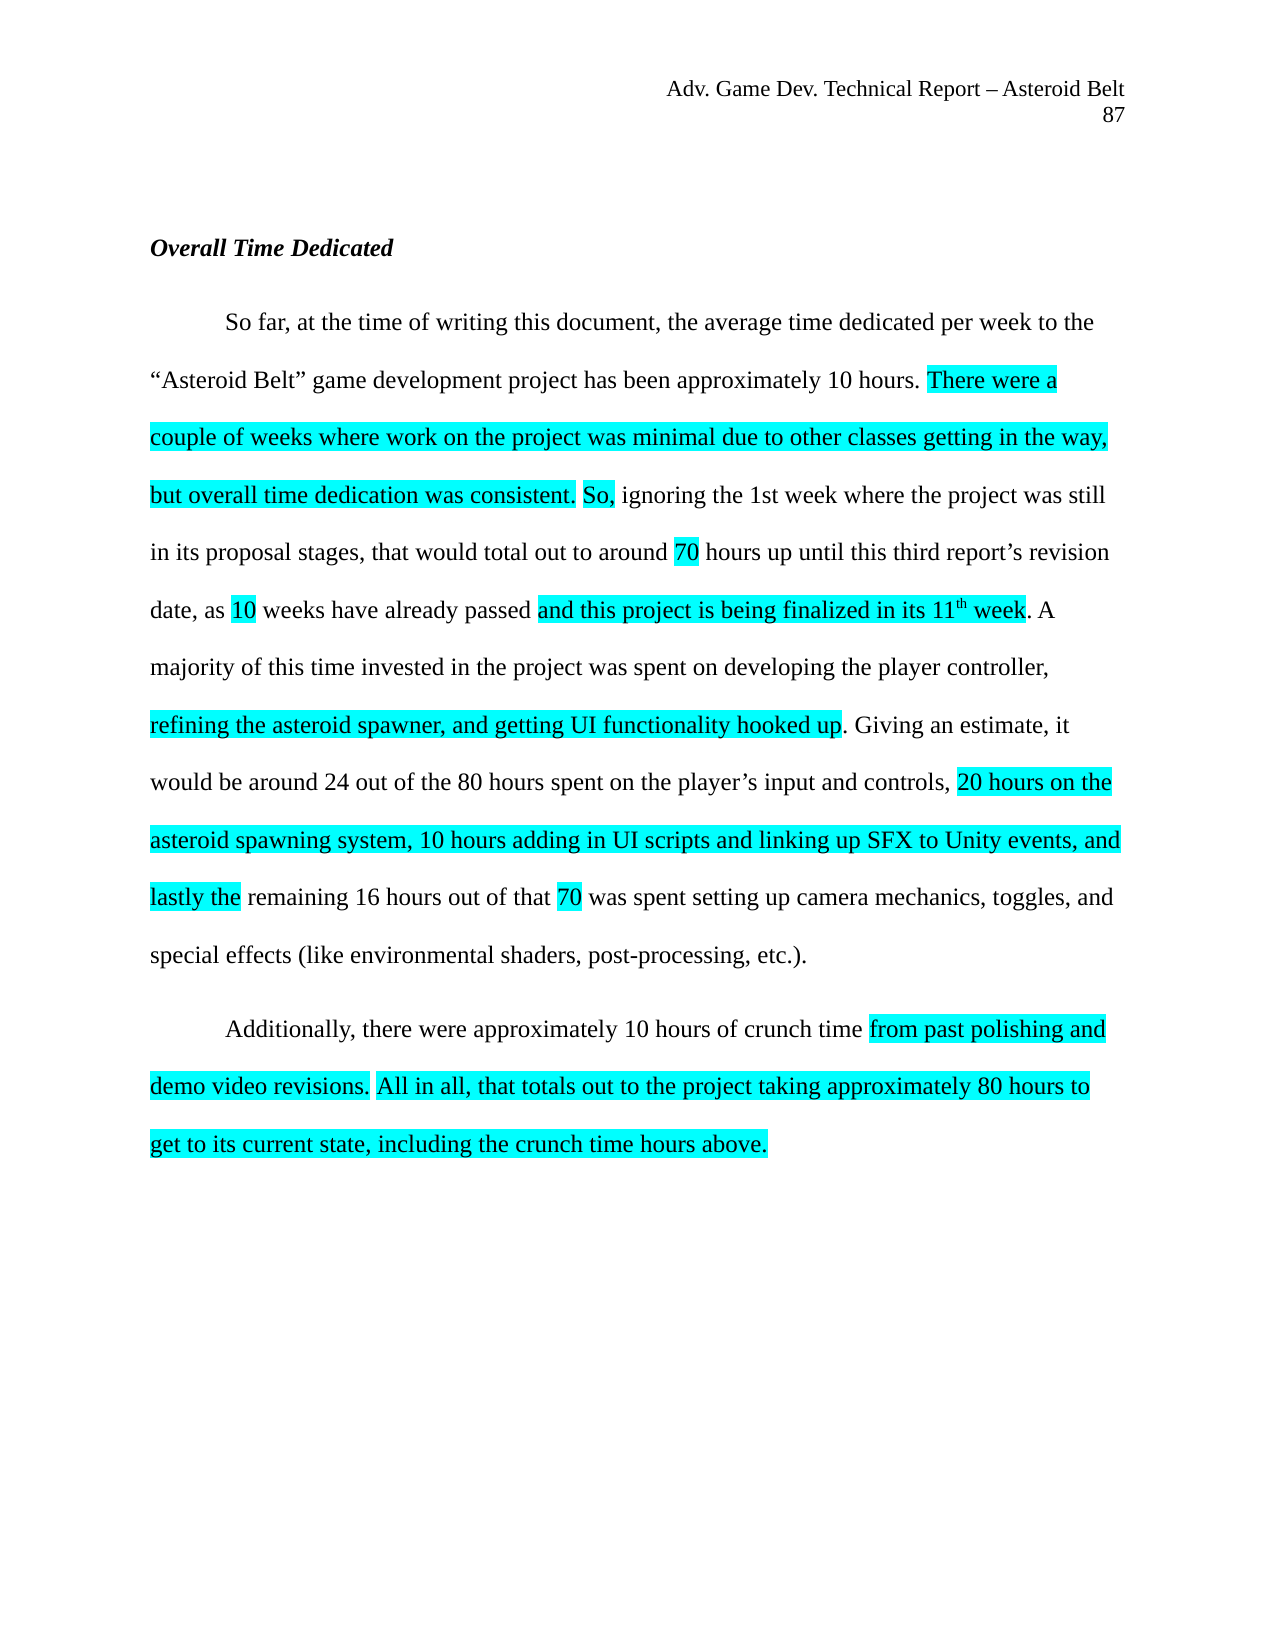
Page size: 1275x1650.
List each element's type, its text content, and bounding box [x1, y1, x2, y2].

text Additionally, there were approximately 10 hours of crunch time from past polishing and demo video revisions. All in all, that totals out to the project taking approximately 80 hours to get to its current state, including the crunch time hours above. [150, 1014, 1125, 1158]
text Overall Time Dedicated [150, 233, 1125, 262]
text So far, at the time of writing this document, the average time dedicated per week to the “Asteroid Belt” game development project has been approximately 10 hours. There were a couple of weeks where work on the project was minimal due to other classes getting in the way, but overall time dedication was consistent. So, ignoring the 1st week where the project was still in its proposal stages, that would total out to around 70 hours up until this third report’s revision date, as 10 weeks have already passed and this project is being finalized in its 11th week. A majority of this time invested in the project was spent on developing the player controller, refining the asteroid spawner, and getting UI functionality hooked up. Giving an estimate, it would be around 24 out of the 80 hours spent on the player’s input and controls, 20 hours on the asteroid spawning system, 10 hours adding in UI scripts and linking up SFX to Unity events, and lastly the remaining 16 hours out of that 70 was spent setting up camera mechanics, toggles, and special effects (like environmental shaders, post-processing, etc.). [150, 307, 1125, 968]
